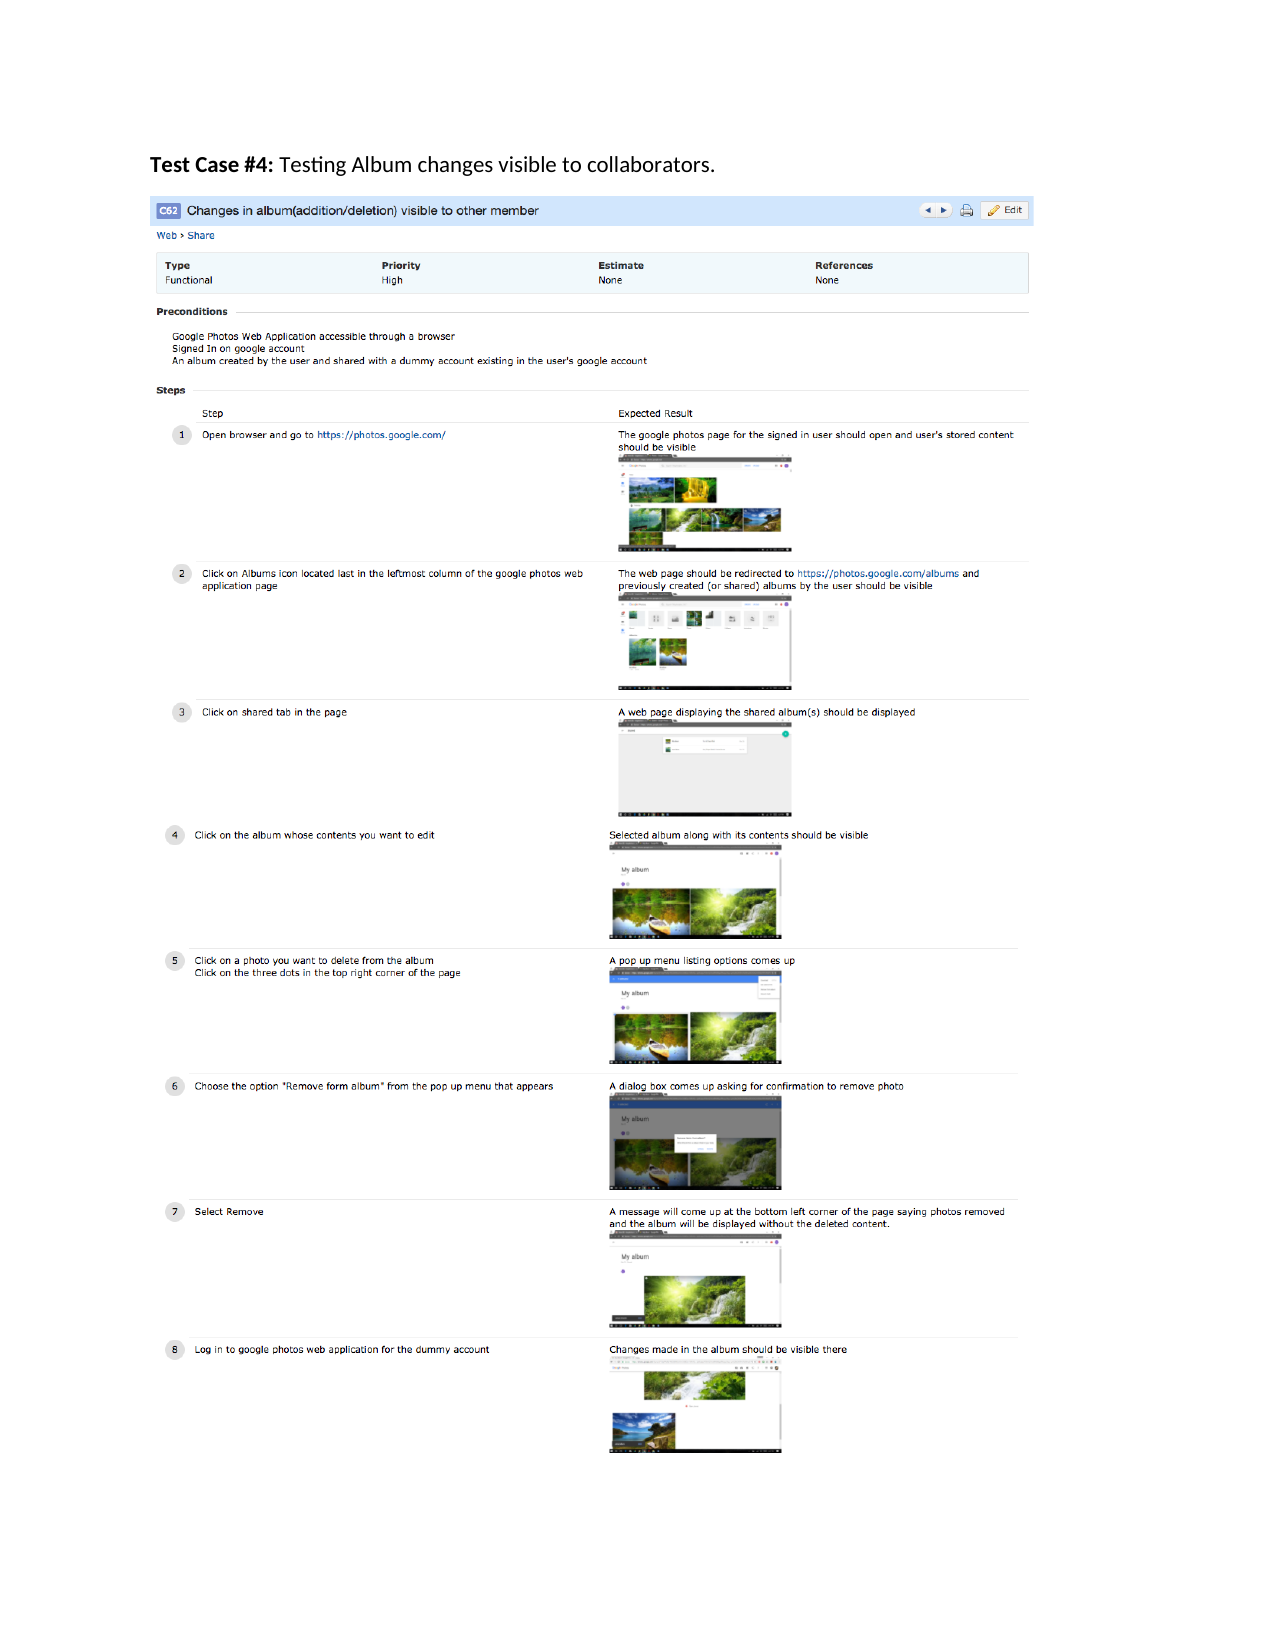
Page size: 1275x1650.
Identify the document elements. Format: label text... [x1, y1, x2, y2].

picture [150, 825, 1023, 1455]
text Test Case #4: Testing Album changes visible to collaborators. [150, 150, 1125, 178]
picture [150, 196, 1034, 823]
